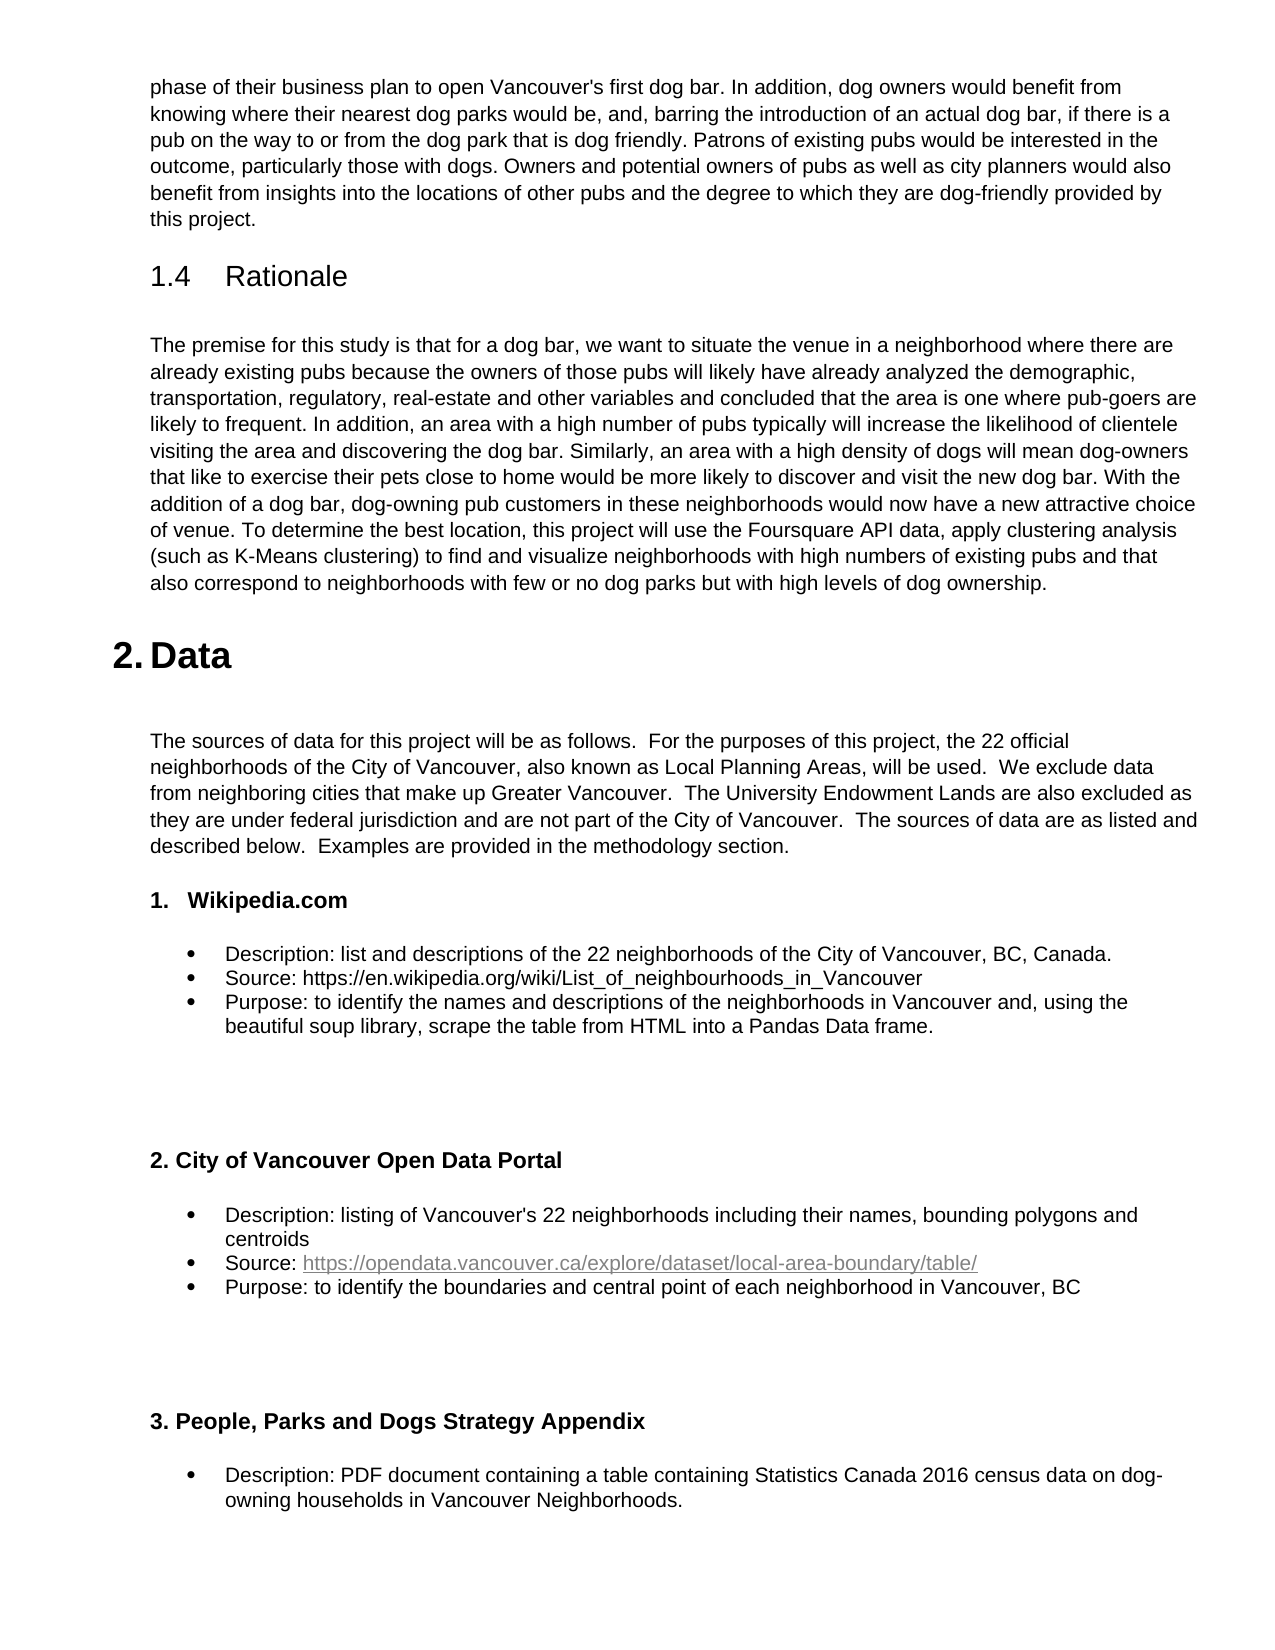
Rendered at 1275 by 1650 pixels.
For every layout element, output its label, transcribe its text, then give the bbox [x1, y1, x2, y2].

text 3. People, Parks and Dogs Strategy Appendix [150, 1408, 1200, 1434]
list Description: list and descriptions of the 22 neighborhoods of the City of Vancouver, BC, Canada. [187, 942, 1200, 966]
list Description: listing of Vancouver's 22 neighborhoods including their names, bounding polygons and centroids [187, 1203, 1200, 1251]
list The premise for this study is that for a dog bar, we want to situate the venue in a neighborhood where there are already existing pubs because the owners of those pubs will likely have already analyzed the demographic, transportation, regulatory, real-estate and other variables and concluded that the area is one where pub-goers are likely to frequent. In addition, an area with a high number of pubs typically will increase the likelihood of clientele visiting the area and discovering the dog bar. Similarly, an area with a high density of dogs will mean dog-owners that like to exercise their pets close to home would be more likely to discover and visit the new dog bar. With the addition of a dog bar, dog-owning pub customers in these neighborhoods would now have a new attractive choice of venue. To determine the best location, this project will use the Foursquare API data, apply clustering analysis (such as K-Means clustering) to find and visualize neighborhoods with high numbers of existing pubs and that also correspond to neighborhoods with few or no dog parks but with high levels of dog ownership. [150, 333, 1200, 594]
list Wikipedia.com [150, 887, 1200, 913]
list Data [112, 634, 1200, 677]
list Rationale [150, 259, 1200, 293]
list Description: PDF document containing a table containing Statistics Canada 2016 census data on dog-owning households in Vancouver Neighborhoods. [187, 1463, 1200, 1511]
list Purpose: to identify the boundaries and central point of each neighborhood in Vancouver, BC [187, 1275, 1200, 1299]
text 2. City of Vancouver Open Data Portal [150, 1147, 1200, 1173]
list Purpose: to identify the names and descriptions of the neighborhoods in Vancouver and, using the beautiful soup library, scrape the table from HTML into a Pandas Data frame. [187, 990, 1200, 1038]
list Source: https://opendata.vancouver.ca/explore/dataset/local-area-boundary/table/ [187, 1251, 1200, 1275]
list The sources of data for this project will be as follows. For the purposes of this project, the 22 official neighborhoods of the City of Vancouver, also known as Local Planning Areas, will be used. We exclude data from neighboring cities that make up Greater Vancouver. The University Endowment Lands are also excluded as they are under federal jurisdiction and are not part of the City of Vancouver. The sources of data are as listed and described below. Examples are provided in the methodology section. [150, 728, 1200, 858]
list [150, 75, 1200, 231]
list Source: https://en.wikipedia.org/wiki/List_of_neighbourhoods_in_Vancouver [187, 966, 1200, 990]
